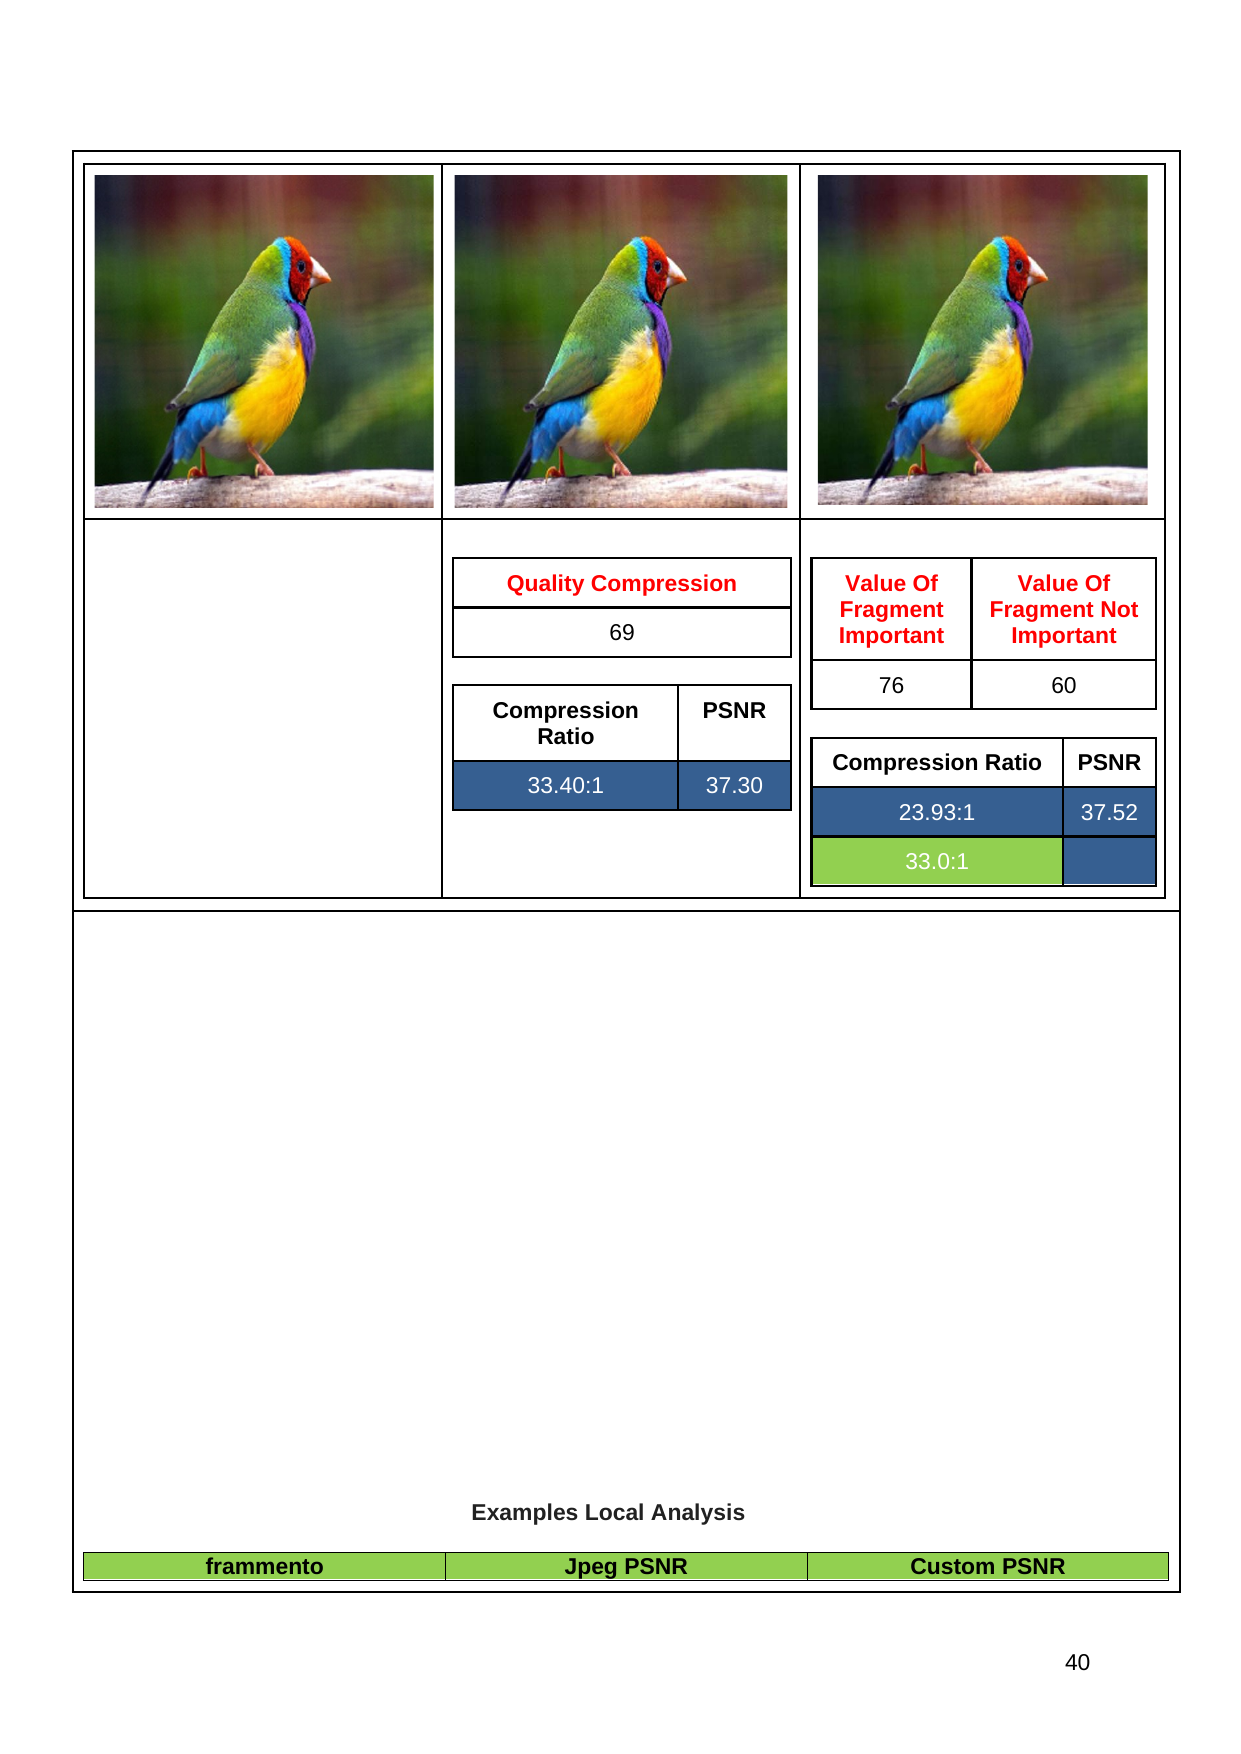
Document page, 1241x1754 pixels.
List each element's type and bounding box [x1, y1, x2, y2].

table_cell [74, 152, 1179, 910]
picture [454, 175, 788, 508]
table_cell [74, 912, 1179, 1591]
picture [817, 175, 1148, 505]
picture [94, 175, 434, 508]
